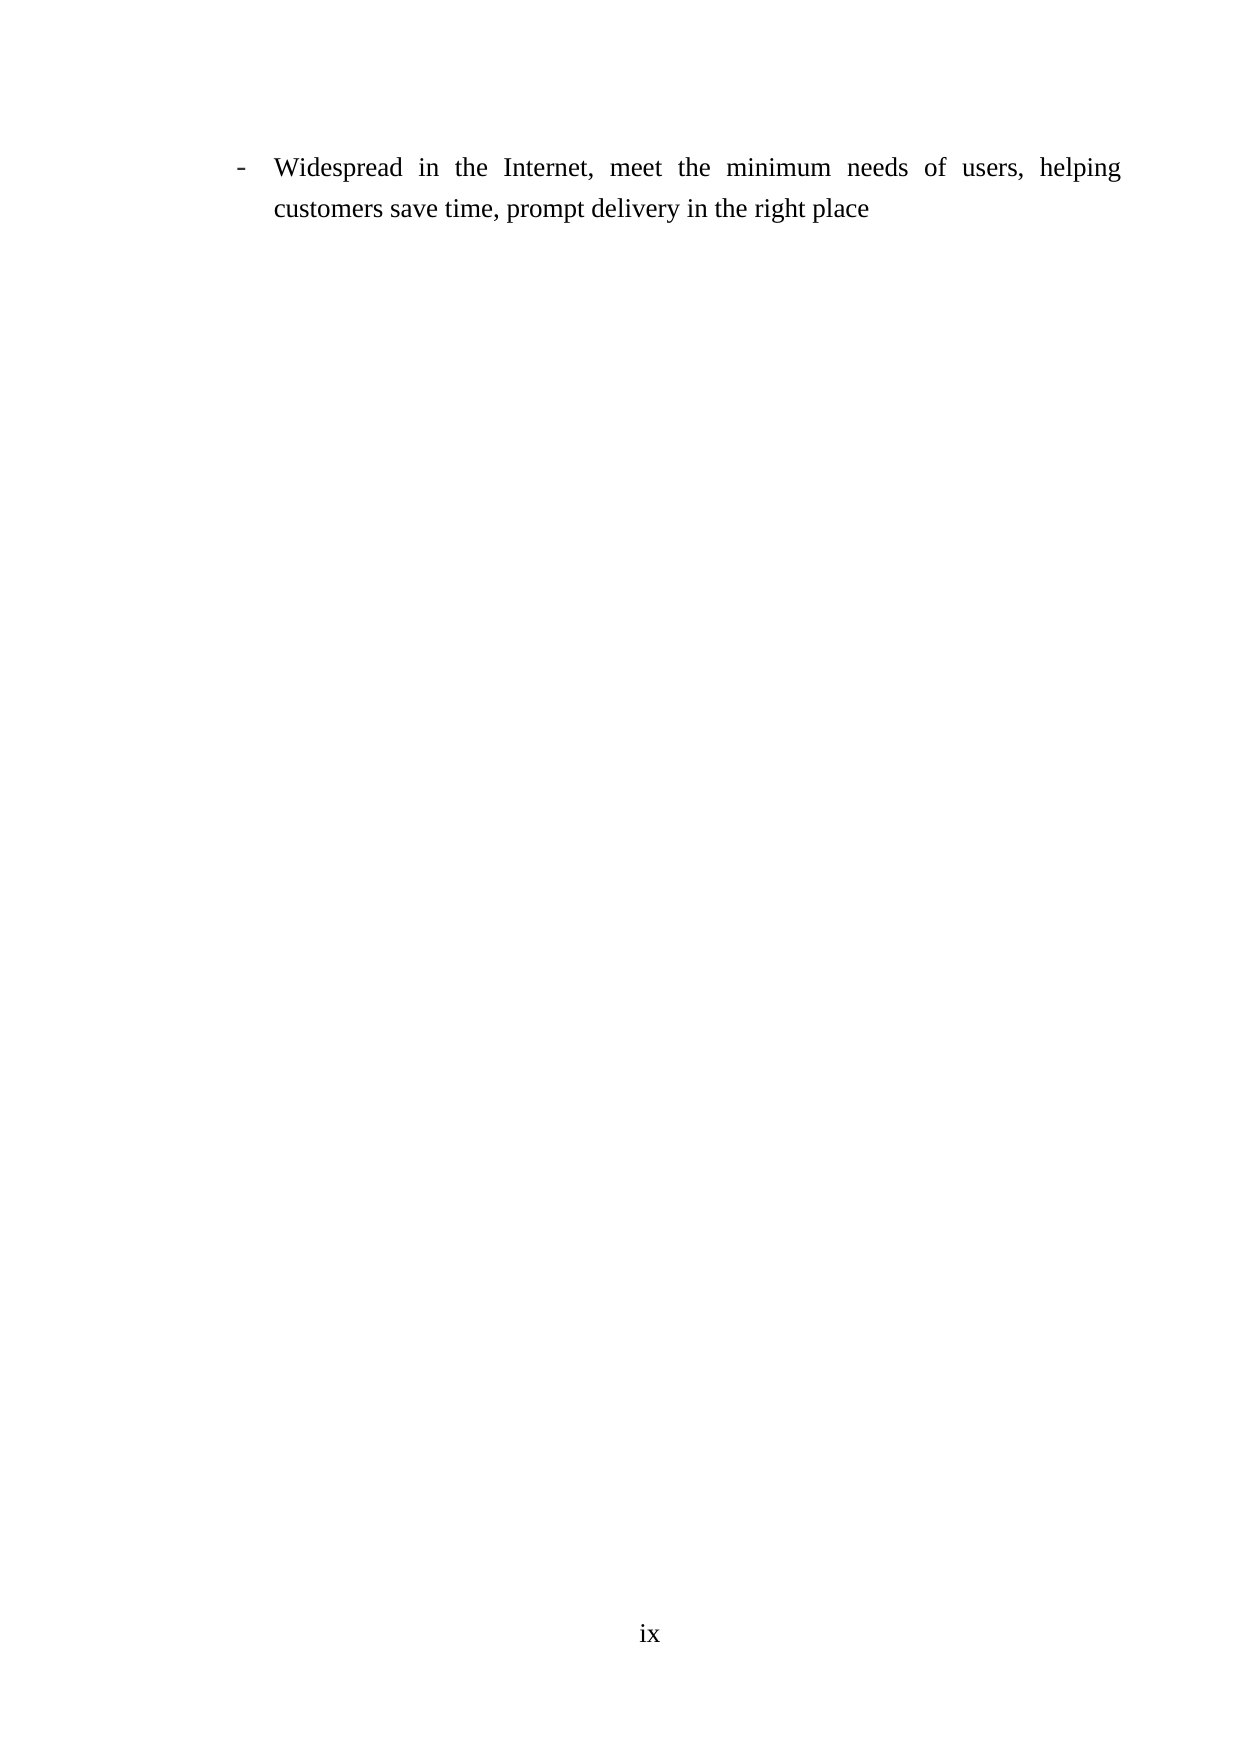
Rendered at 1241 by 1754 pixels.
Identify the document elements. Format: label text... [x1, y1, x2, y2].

text Widespread in the Internet, meet the minimum needs of users, helping customers save time, prompt delivery in the right place [236, 148, 1122, 223]
